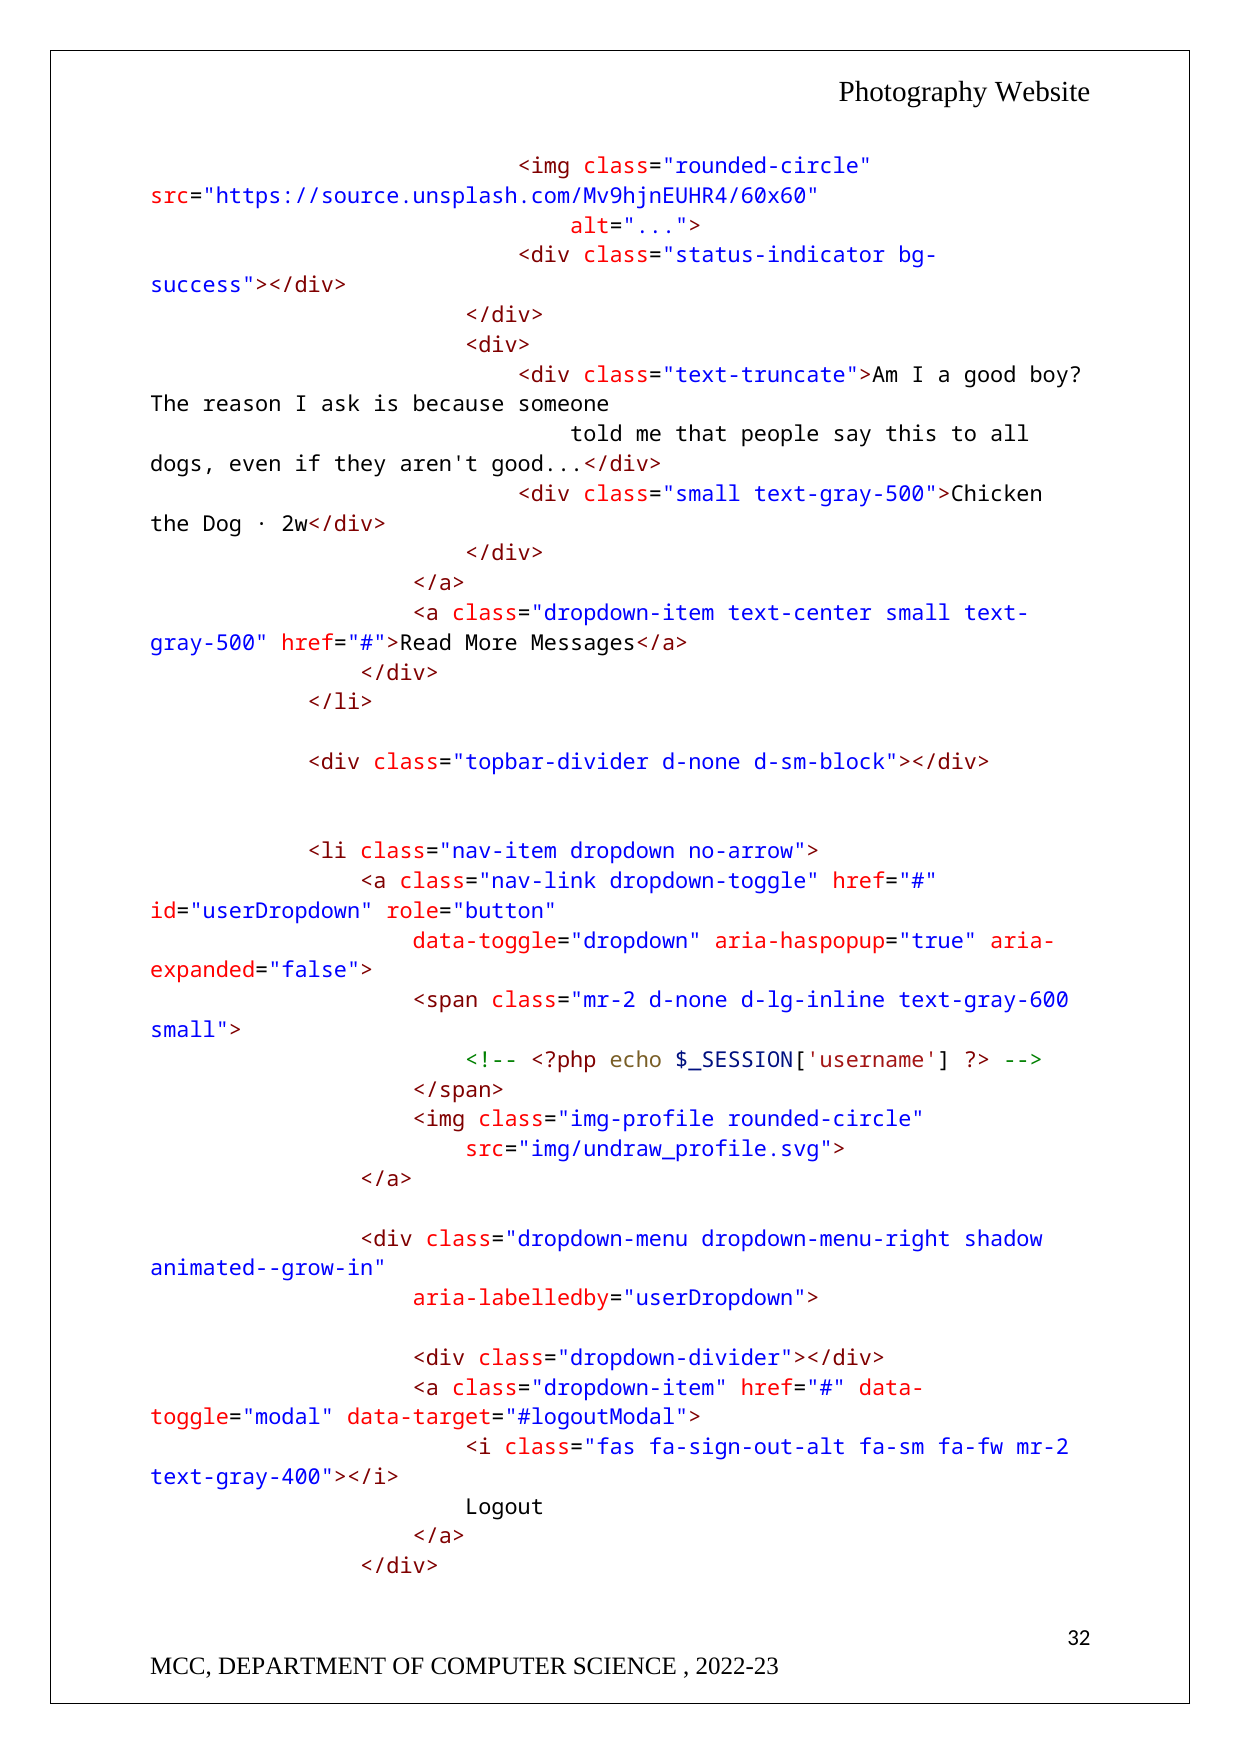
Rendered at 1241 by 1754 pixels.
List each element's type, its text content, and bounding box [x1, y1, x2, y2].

text <li class="nav-item dropdown no-arrow"> [150, 835, 1090, 865]
text <div class="text-truncate">Am I a good boy? The reason I ask is because someone [150, 358, 1090, 418]
text </div> [150, 537, 1090, 567]
text <a class="nav-link dropdown-toggle" href="#" id="userDropdown" role="button" [150, 865, 1090, 924]
text data-toggle="dropdown" aria-haspopup="true" aria-expanded="false"> [150, 924, 1090, 984]
text <a class="dropdown-item" href="#" data-toggle="modal" data-target="#logoutModal"> [150, 1371, 1090, 1431]
text told me that people say this to all dogs, even if they aren't good...</div> [150, 418, 1090, 478]
text </a> [150, 567, 1090, 597]
text <img class="rounded-circle" src="https://source.unsplash.com/Mv9hjnEUHR4/60x60" [150, 150, 1090, 209]
text <div class="dropdown-menu dropdown-menu-right shadow animated--grow-in" [150, 1222, 1090, 1282]
text aria-labelledby="userDropdown"> [150, 1282, 1090, 1312]
text src="img/undraw_profile.svg"> [150, 1133, 1090, 1163]
text </li> [150, 686, 1090, 716]
text <!-- <?php echo $_SESSION['username'] ?> --> [150, 1044, 1090, 1073]
text </div> [150, 299, 1090, 329]
text <span class="mr-2 d-none d-lg-inline text-gray-600 small"> [150, 984, 1090, 1044]
text </a> [150, 1520, 1090, 1550]
text Logout [150, 1491, 1090, 1520]
text <div class="status-indicator bg-success"></div> [150, 239, 1090, 299]
text <a class="dropdown-item text-center small text-gray-500" href="#">Read More Messages</a> [150, 597, 1090, 656]
text <div class="small text-gray-500">Chicken the Dog · 2w</div> [150, 478, 1090, 537]
text </a> [150, 1163, 1090, 1193]
text </div> [150, 1550, 1090, 1580]
text <i class="fas fa-sign-out-alt fa-sm fa-fw mr-2 text-gray-400"></i> [150, 1431, 1090, 1491]
text <div> [150, 329, 1090, 358]
text </span> [150, 1073, 1090, 1103]
text </div> [150, 656, 1090, 686]
text alt="..."> [150, 209, 1090, 239]
text <div class="dropdown-divider"></div> [150, 1342, 1090, 1371]
text <div class="topbar-divider d-none d-sm-block"></div> [150, 746, 1090, 776]
text <img class="img-profile rounded-circle" [150, 1103, 1090, 1133]
